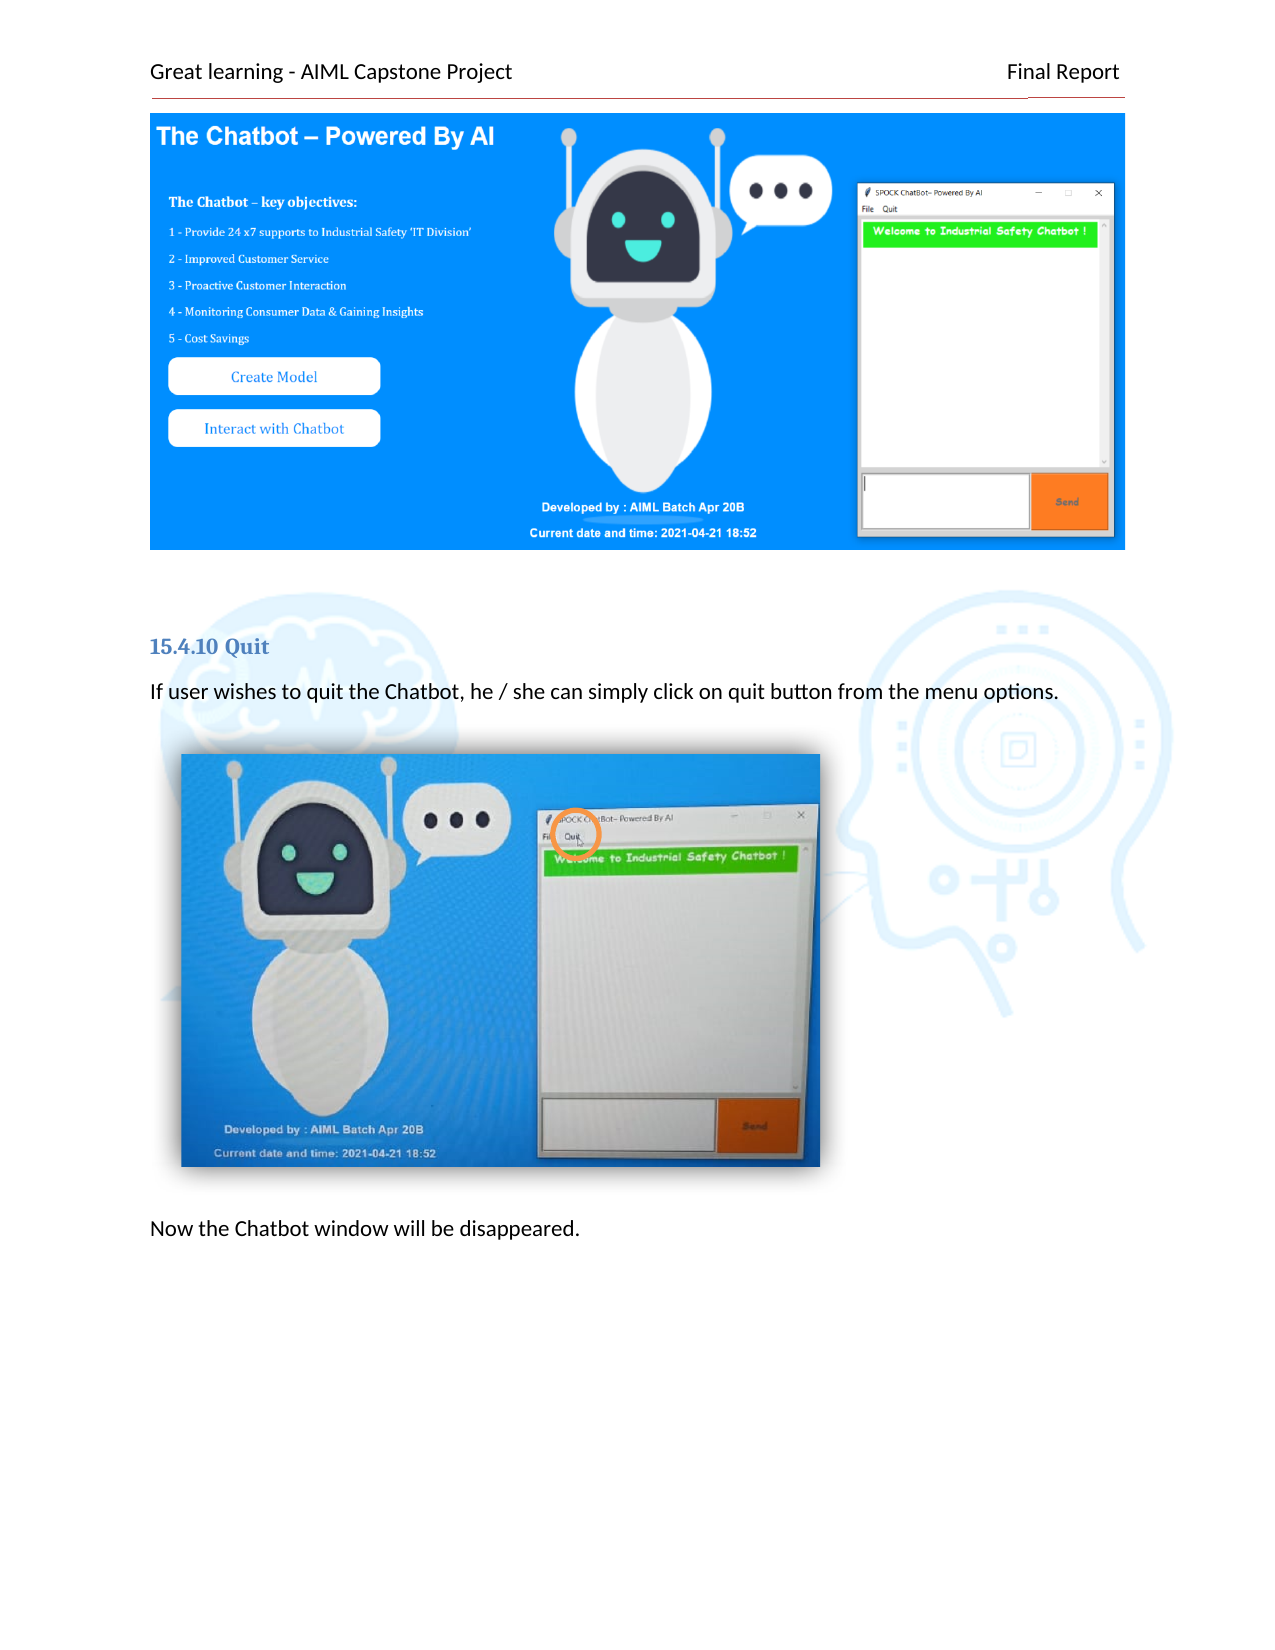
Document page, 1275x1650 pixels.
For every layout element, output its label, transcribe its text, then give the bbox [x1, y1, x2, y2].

text Now the Chatbot window will be disappeared. [150, 1214, 1125, 1242]
text If user wishes to quit the Chatbot, he / she can simply click on quit button from the menu options. [150, 677, 1125, 705]
picture [181, 754, 821, 1167]
subtitle Quit [150, 634, 1125, 661]
picture [150, 113, 1125, 550]
